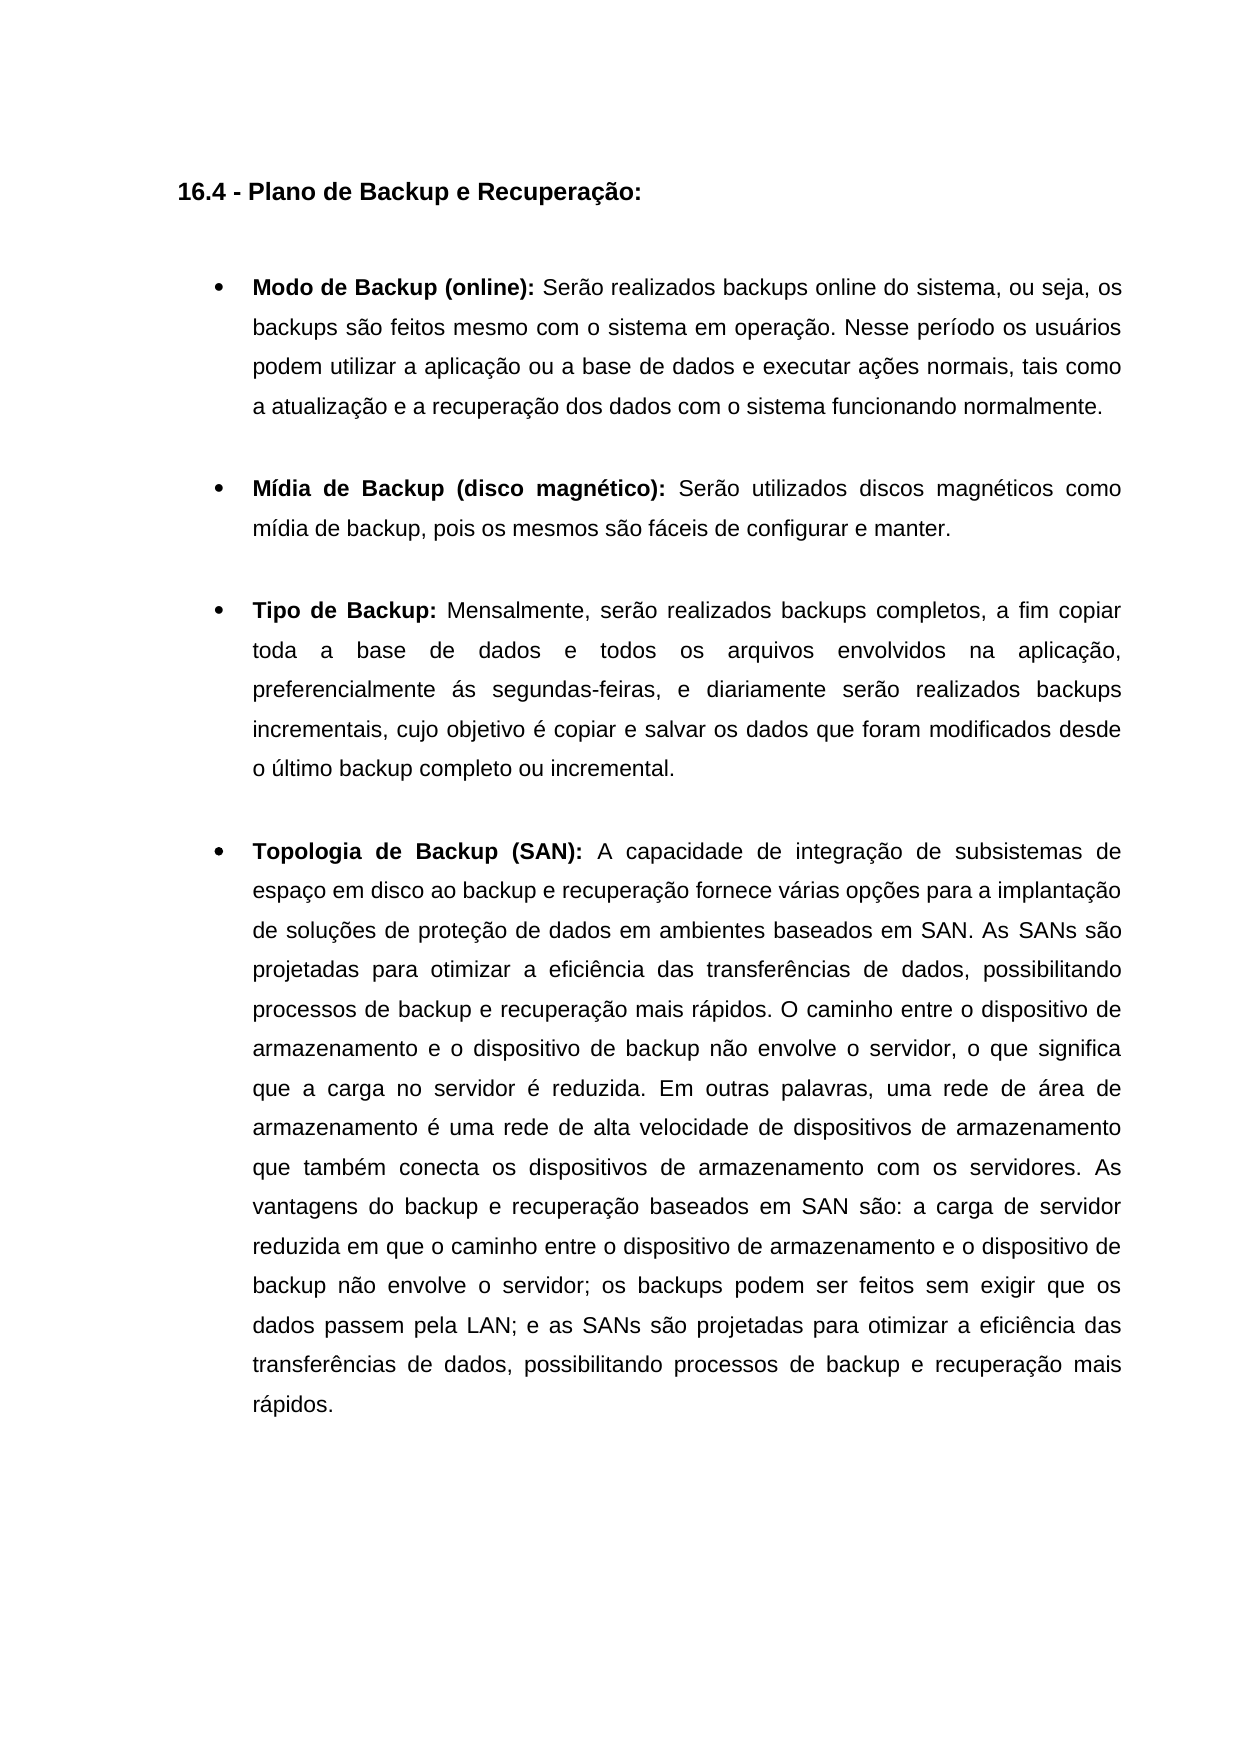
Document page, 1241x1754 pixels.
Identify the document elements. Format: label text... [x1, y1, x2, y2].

list Tipo de Backup: Mensalmente, serão realizados backups completos, a fim copiar toda a base de dados e todos os arquivos envolvidos na aplicação, preferencialmente ás segundas-feiras, e diariamente serão realizados backups incrementais, cujo objetivo é copiar e salvar os dados que foram modificados desde o último backup completo ou incremental. [215, 597, 1122, 782]
list Topologia de Backup (SAN): A capacidade de integração de subsistemas de espaço em disco ao backup e recuperação fornece várias opções para a implantação de soluções de proteção de dados em ambientes baseados em SAN. As SANs são projetadas para otimizar a eficiência das transferências de dados, possibilitando processos de backup e recuperação mais rápidos. O caminho entre o dispositivo de armazenamento e o dispositivo de backup não envolve o servidor, o que significa que a carga no servidor é reduzida. Em outras palavras, uma rede de área de armazenamento é uma rede de alta velocidade de dispositivos de armazenamento que também conecta os dispositivos de armazenamento com os servidores. As vantagens do backup e recuperação baseados em SAN são: a carga de servidor reduzida em que o caminho entre o dispositivo de armazenamento e o dispositivo de backup não envolve o servidor; os backups podem ser feitos sem exigir que os dados passem pela LAN; e as SANs são projetadas para otimizar a eficiência das transferências de dados, possibilitando processos de backup e recuperação mais rápidos. [215, 838, 1122, 1417]
list Mídia de Backup (disco magnético): Serão utilizados discos magnéticos como mídia de backup, pois os mesmos são fáceis de configurar e manter. [215, 475, 1122, 541]
list Modo de Backup (online): Serão realizados backups online do sistema, ou seja, os backups são feitos mesmo com o sistema em operação. Nesse período os usuários podem utilizar a aplicação ou a base de dados e executar ações normais, tais como a atualização e a recuperação dos dados com o sistema funcionando normalmente. [215, 274, 1122, 419]
subtitle 16.4 - Plano de Backup e Recuperação: [177, 177, 1122, 206]
